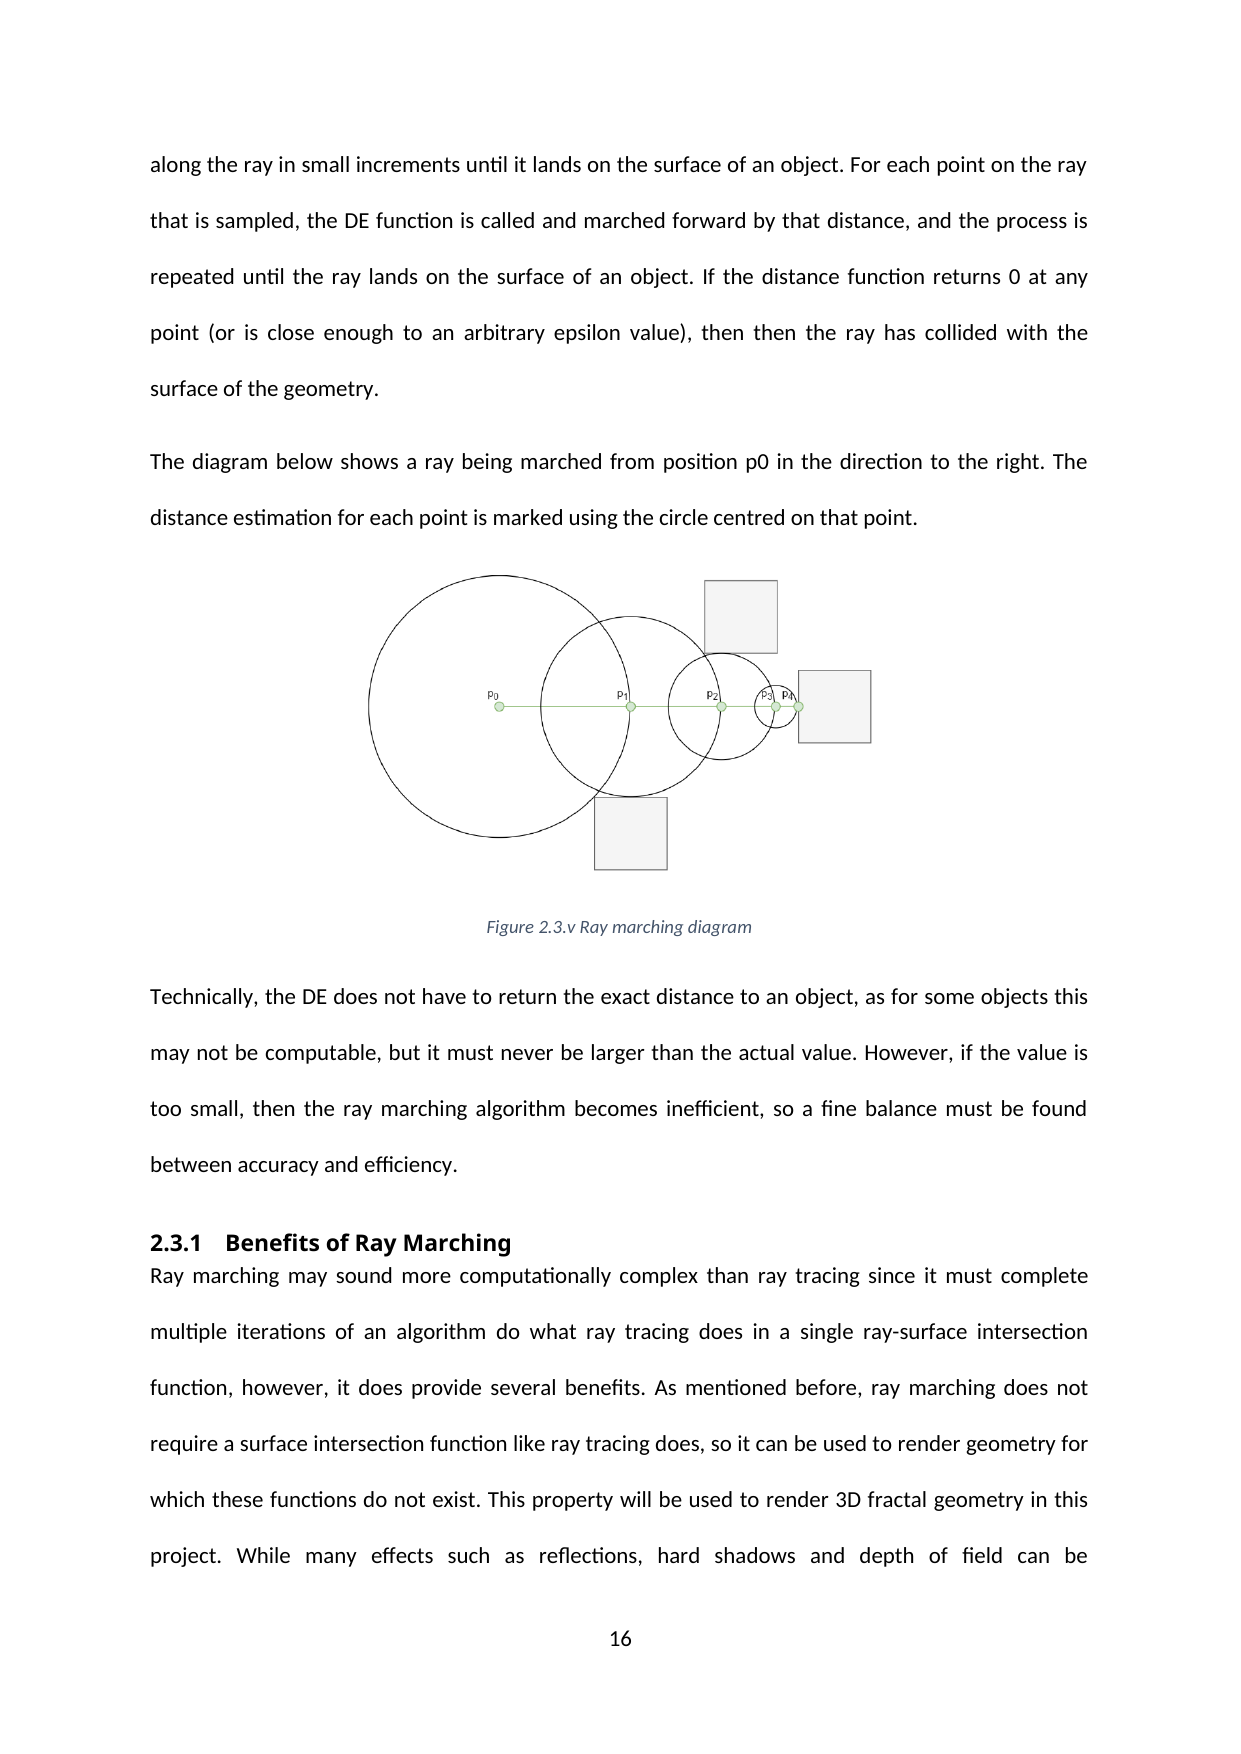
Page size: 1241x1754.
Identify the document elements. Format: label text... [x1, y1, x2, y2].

text Technically, the DE does not have to return the exact distance to an object, as for some objects this may not be computable, but it must never be larger than the actual value. However, if the value is too small, then the ray marching algorithm becomes inefficient, so a fine balance must be found between accuracy and efficiency. [150, 982, 1090, 1178]
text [150, 1261, 1090, 1569]
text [150, 150, 1090, 402]
subtitle Benefits of Ray Marching [150, 1227, 1090, 1258]
text The diagram below shows a ray being marched from position p0 in the direction to the right. The distance estimation for each point is marked using the circle centred on that point. [150, 447, 1090, 531]
picture [368, 575, 872, 871]
